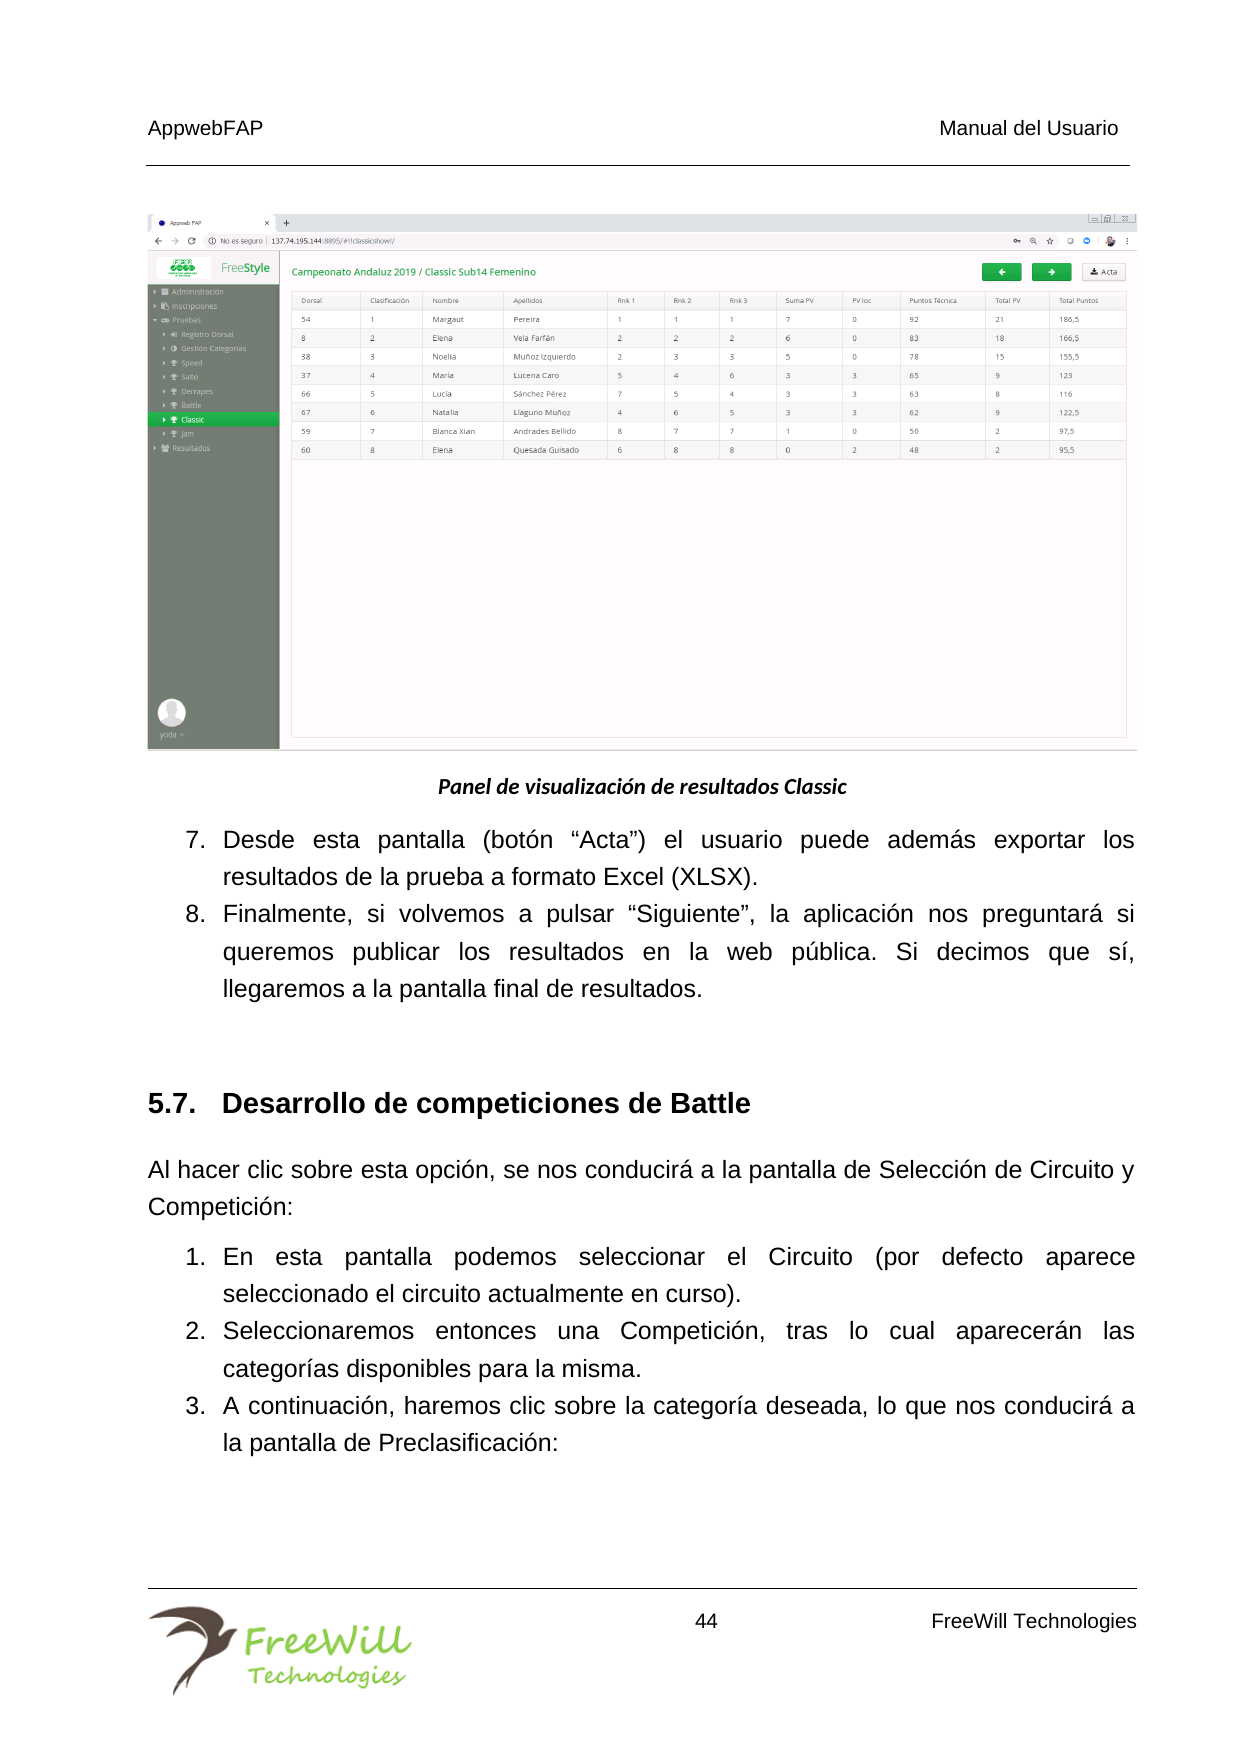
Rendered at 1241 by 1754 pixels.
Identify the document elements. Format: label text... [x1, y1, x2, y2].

list A continuación, haremos clic sobre la categoría deseada, lo que nos conducirá a la pantalla de Preclasificación: [185, 1391, 1137, 1457]
text Al hacer clic sobre esta opción, se nos conducirá a la pantalla de Selección de Circuito y Competición: [148, 1154, 1137, 1221]
text Panel de visualización de resultados Classic [148, 772, 1137, 800]
list Seleccionaremos entonces una Competición, tras lo cual aparecerán las categorías disponibles para la misma. [185, 1316, 1137, 1382]
list En esta pantalla podemos seleccionar el Circuito (por defecto aparece seleccionado el circuito actualmente en curso). [185, 1242, 1137, 1308]
list Finalmente, si volvemos a pulsar “Siguiente”, la aplicación nos preguntará si queremos publicar los resultados en la web pública. Si decimos que sí, llegaremos a la pantalla final de resultados. [185, 899, 1137, 1003]
list Desde esta pantalla (botón “Acta”) el usuario puede además exportar los resultados de la prueba a formato Excel (XLSX). [185, 825, 1137, 891]
subtitle Desarrollo de competiciones de Battle [148, 1086, 1137, 1119]
picture [147, 214, 1138, 751]
picture [146, 1598, 418, 1701]
